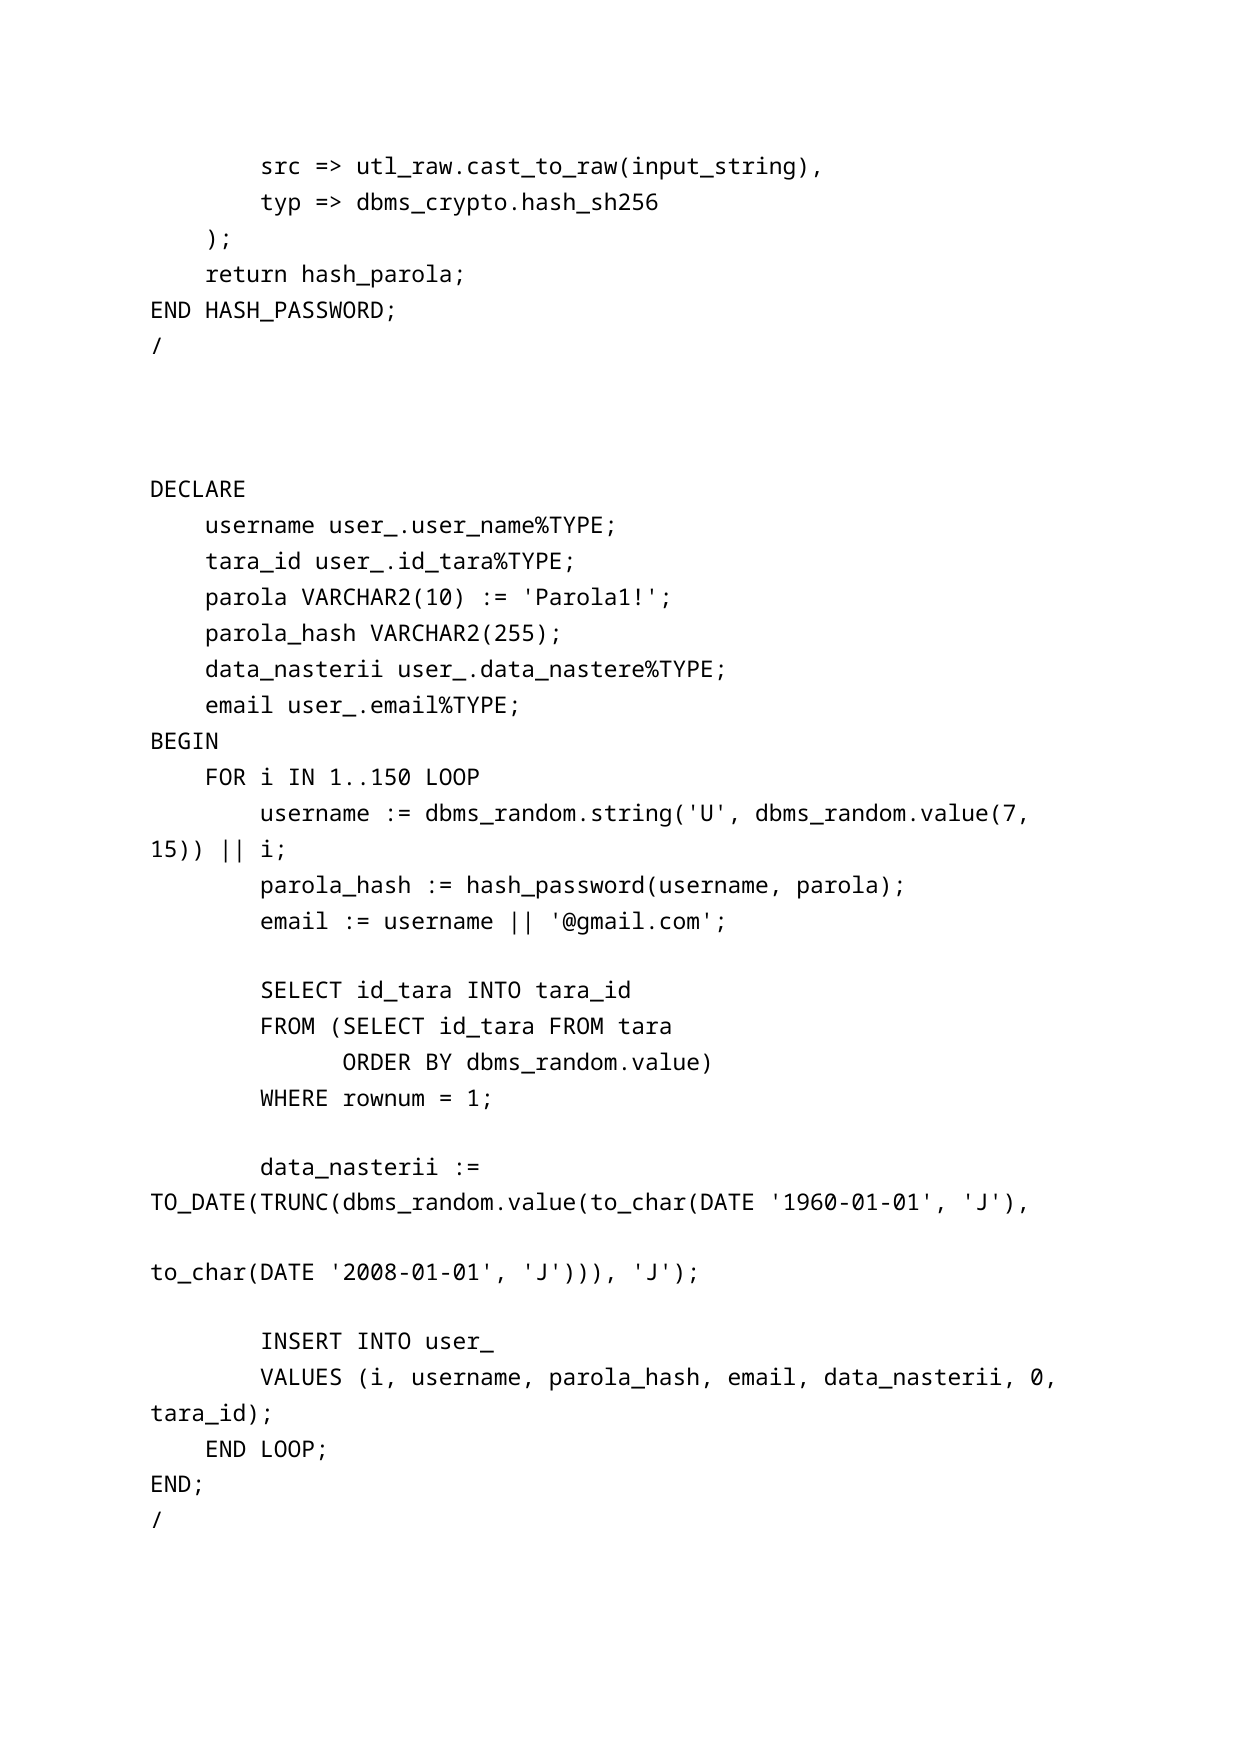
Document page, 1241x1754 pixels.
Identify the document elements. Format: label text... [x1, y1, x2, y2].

text VALUES (i, username, parola_hash, email, data_nasterii, 0, tara_id); [150, 1361, 1090, 1428]
text / [150, 330, 1090, 361]
text username := dbms_random.string('U', dbms_random.value(7, 15)) || i; [150, 797, 1090, 864]
text email user_.email%TYPE; [150, 689, 1090, 720]
text return hash_parola; [150, 258, 1090, 289]
text END LOOP; [150, 1432, 1090, 1464]
text END HASH_PASSWORD; [150, 294, 1090, 325]
text / [150, 1504, 1090, 1536]
text WHERE rownum = 1; [150, 1081, 1090, 1113]
text END; [150, 1468, 1090, 1500]
text username user_.user_name%TYPE; [150, 509, 1090, 541]
text SELECT id_tara INTO tara_id [150, 974, 1090, 1005]
text ORDER BY dbms_random.value) [150, 1046, 1090, 1077]
text parola_hash := hash_password(username, parola); [150, 869, 1090, 900]
text data_nasterii := TO_DATE(TRUNC(dbms_random.value(to_char(DATE '1960-01-01', 'J'), [150, 1150, 1090, 1218]
text typ => dbms_crypto.hash_sh256 [150, 186, 1090, 217]
text INSERT INTO user_ [150, 1325, 1090, 1356]
text to_char(DATE '2008-01-01', 'J'))), 'J'); [150, 1222, 1090, 1287]
text parola VARCHAR2(10) := 'Parola1!'; [150, 581, 1090, 612]
text data_nasterii user_.data_nastere%TYPE; [150, 653, 1090, 684]
text BEGIN [150, 725, 1090, 756]
text FOR i IN 1..150 LOOP [150, 761, 1090, 792]
text parola_hash VARCHAR2(255); [150, 617, 1090, 648]
text tara_id user_.id_tara%TYPE; [150, 545, 1090, 577]
text ); [150, 222, 1090, 253]
text DECLARE [150, 473, 1090, 505]
text src => utl_raw.cast_to_raw(input_string), [150, 150, 1090, 181]
text email := username || '@gmail.com'; [150, 905, 1090, 936]
text FROM (SELECT id_tara FROM tara [150, 1009, 1090, 1041]
